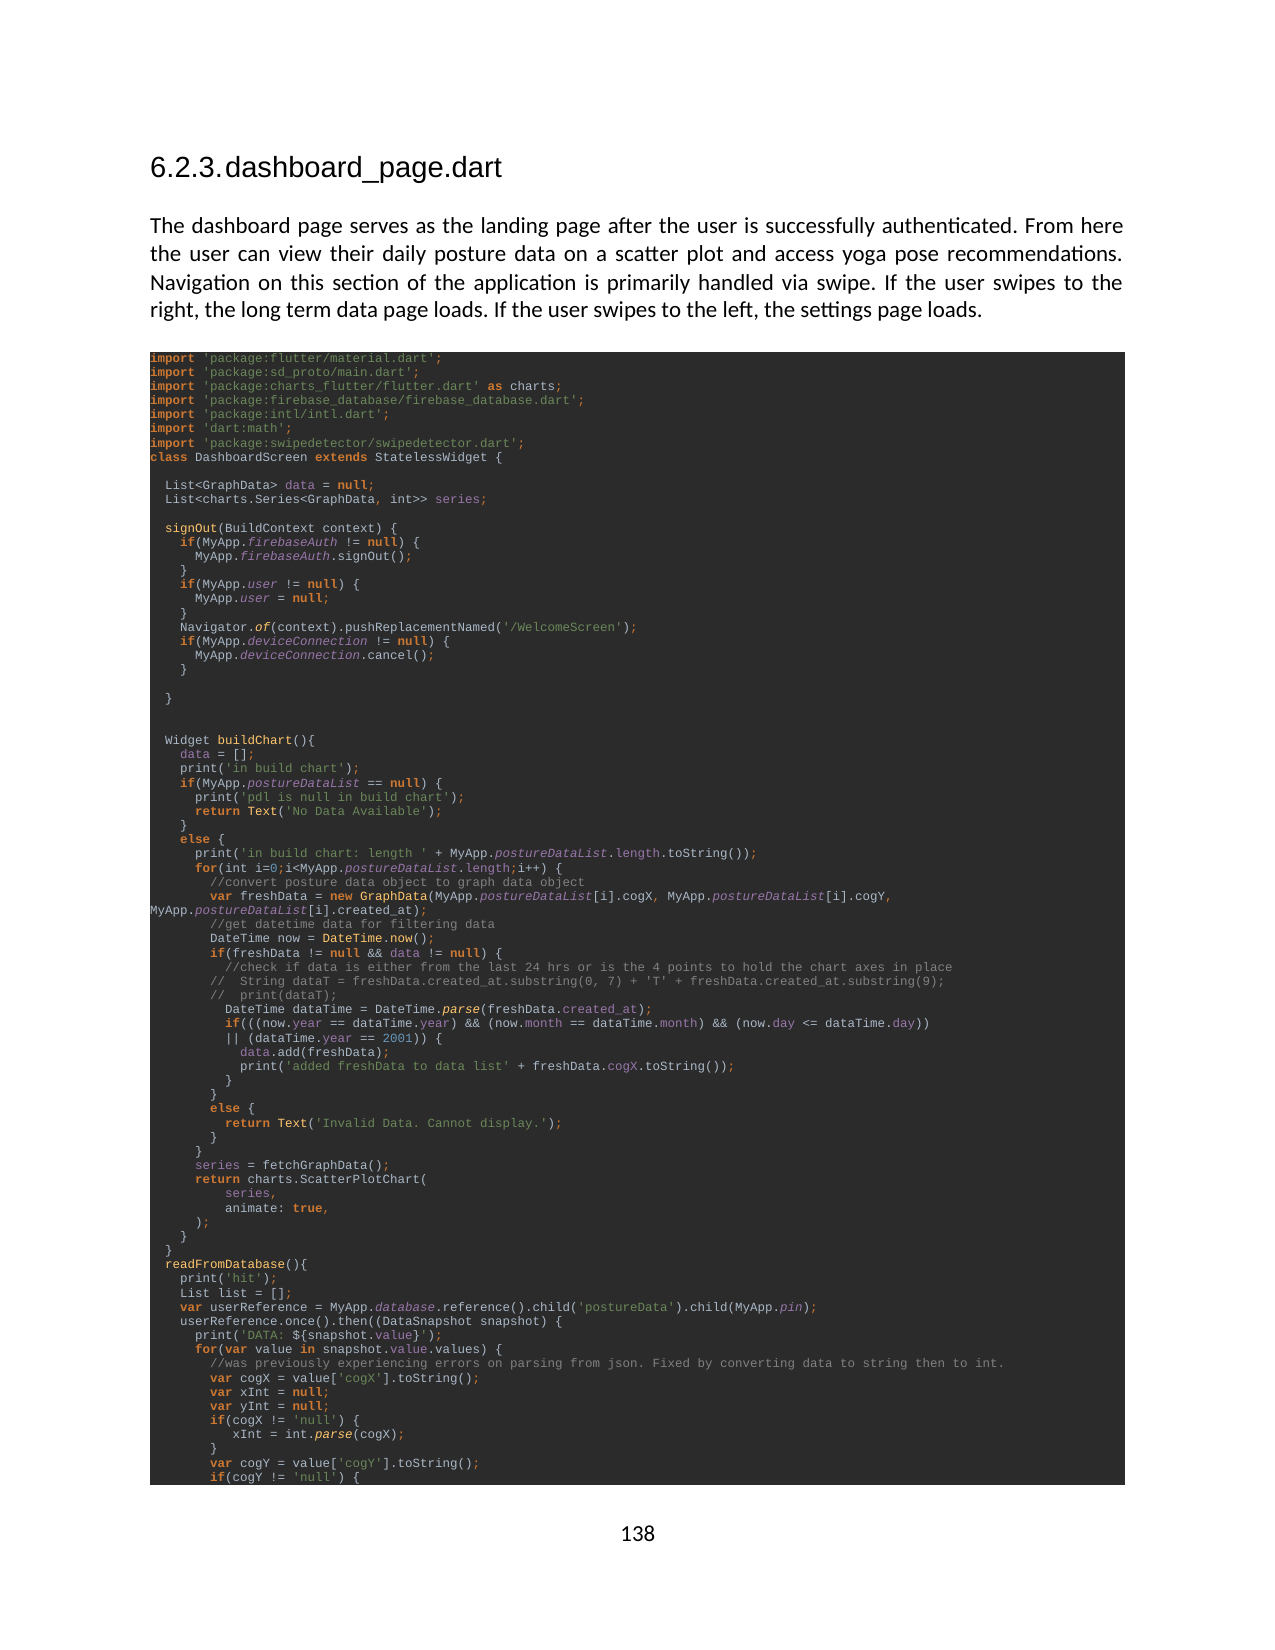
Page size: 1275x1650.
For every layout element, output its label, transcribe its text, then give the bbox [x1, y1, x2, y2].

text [150, 352, 1125, 1485]
text The dashboard page serves as the landing page after the user is successfully authenticated. From here the user can view their daily posture data on a scatter plot and access yoga pose recommendations. Navigation on this section of the application is primarily handled via swipe. If the user swipes to the right, the long term data page loads. If the user swipes to the left, the settings page loads. [150, 212, 1125, 324]
subtitle dashboard_page.dart [150, 150, 1125, 183]
